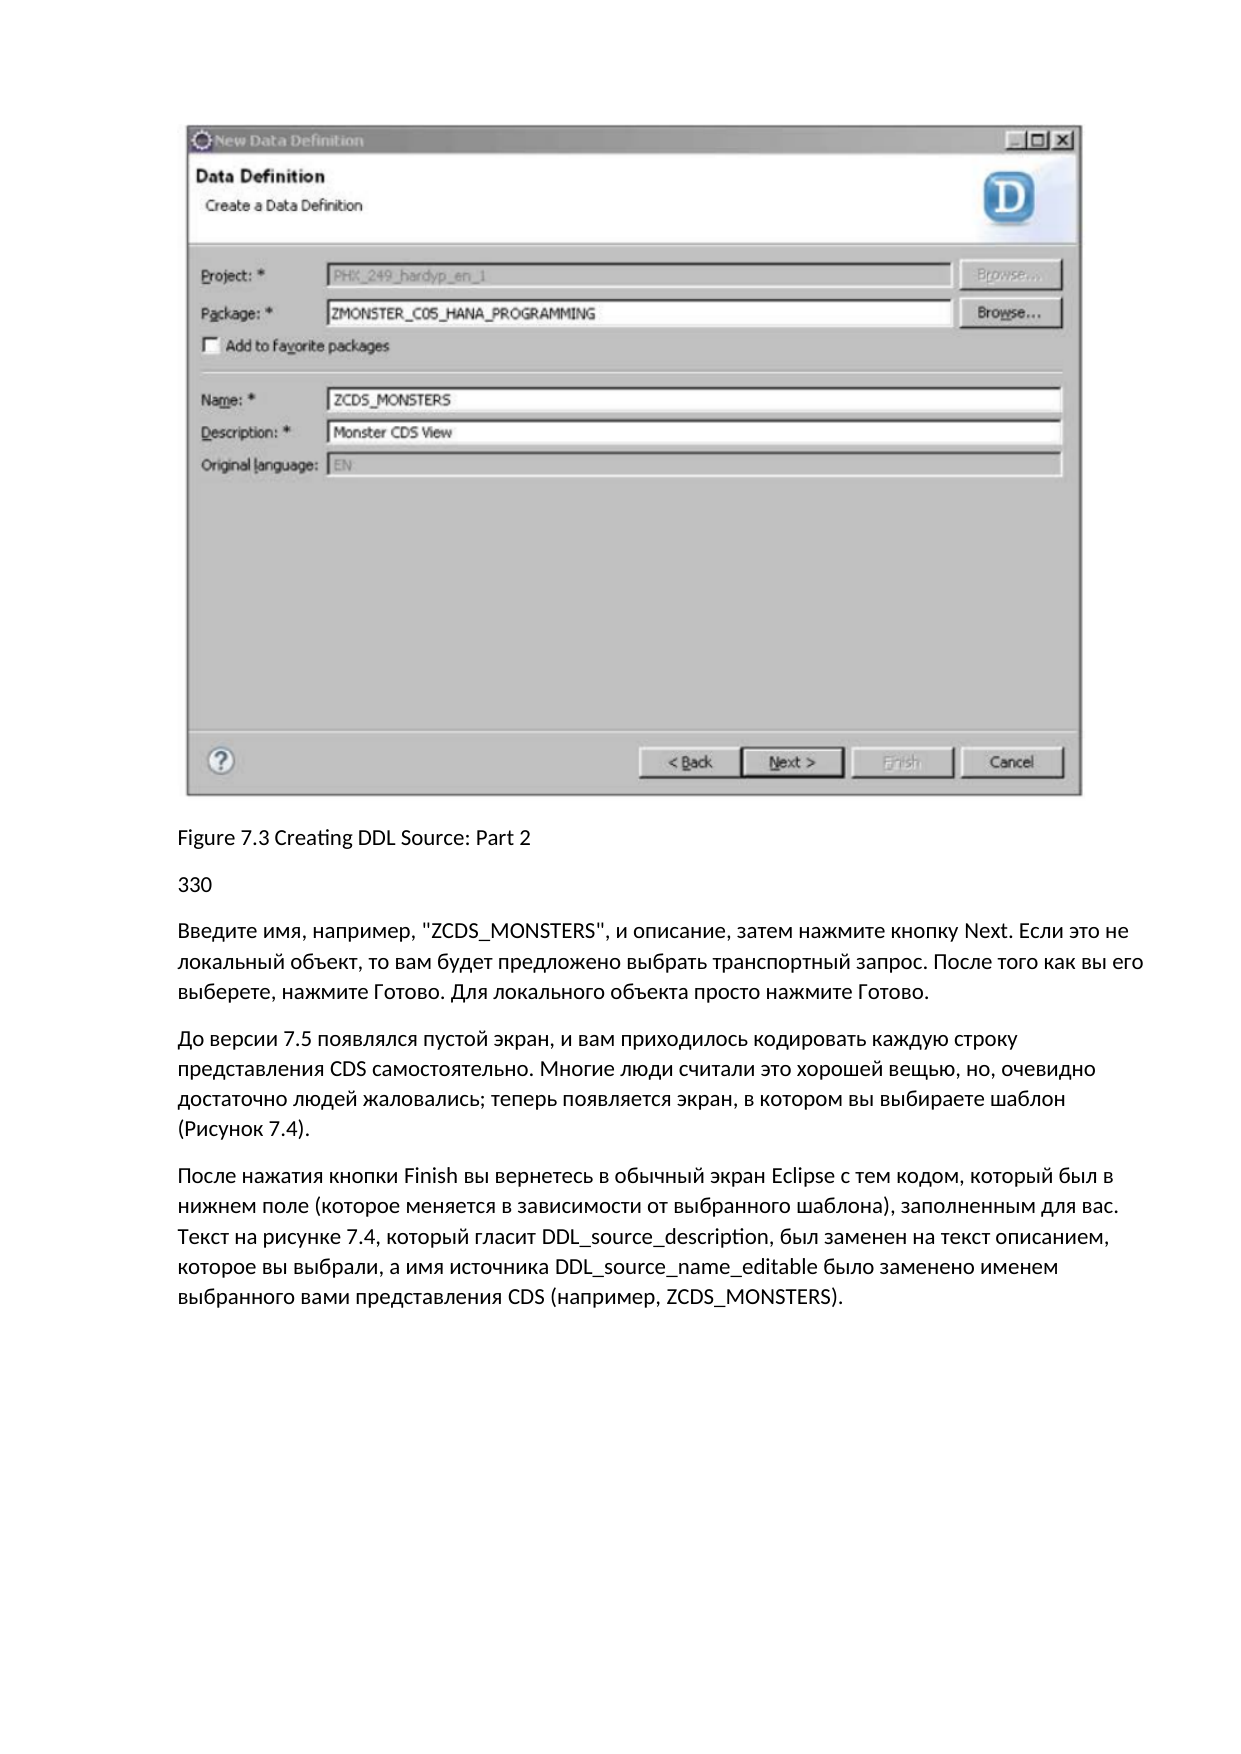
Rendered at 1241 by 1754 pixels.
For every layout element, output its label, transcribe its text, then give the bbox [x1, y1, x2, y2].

text Figure 7.3 Creating DDL Source: Part 2 [177, 823, 1152, 851]
text После нажатия кнопки Finish вы вернетесь в обычный экран Eclipse с тем кодом, который был в нижнем поле (которое меняется в зависимости от выбранного шаблона), заполненным для вас. Текст на рисунке 7.4, который гласит DDL_source_description, был заменен на текст описанием, которое вы выбрали, а имя источника DDL_source_name_editable было заменено именем выбранного вами представления CDS (например, ZCDS_MONSTERS). [177, 1161, 1152, 1310]
text 330 [177, 870, 1152, 898]
picture [177, 118, 1089, 804]
text Введите имя, например, "ZCDS_MONSTERS", и описание, затем нажмите кнопку Next. Если это не локальный объект, то вам будет предложено выбрать транспортный запрос. После того как вы его выберете, нажмите Готово. Для локального объекта просто нажмите Готово. [177, 917, 1152, 1005]
text До версии 7.5 появлялся пустой экран, и вам приходилось кодировать каждую строку представления CDS самостоятельно. Многие люди считали это хорошей вещью, но, очевидно достаточно людей жаловались; теперь появляется экран, в котором вы выбираете шаблон (Рисунок 7.4). [177, 1024, 1152, 1143]
